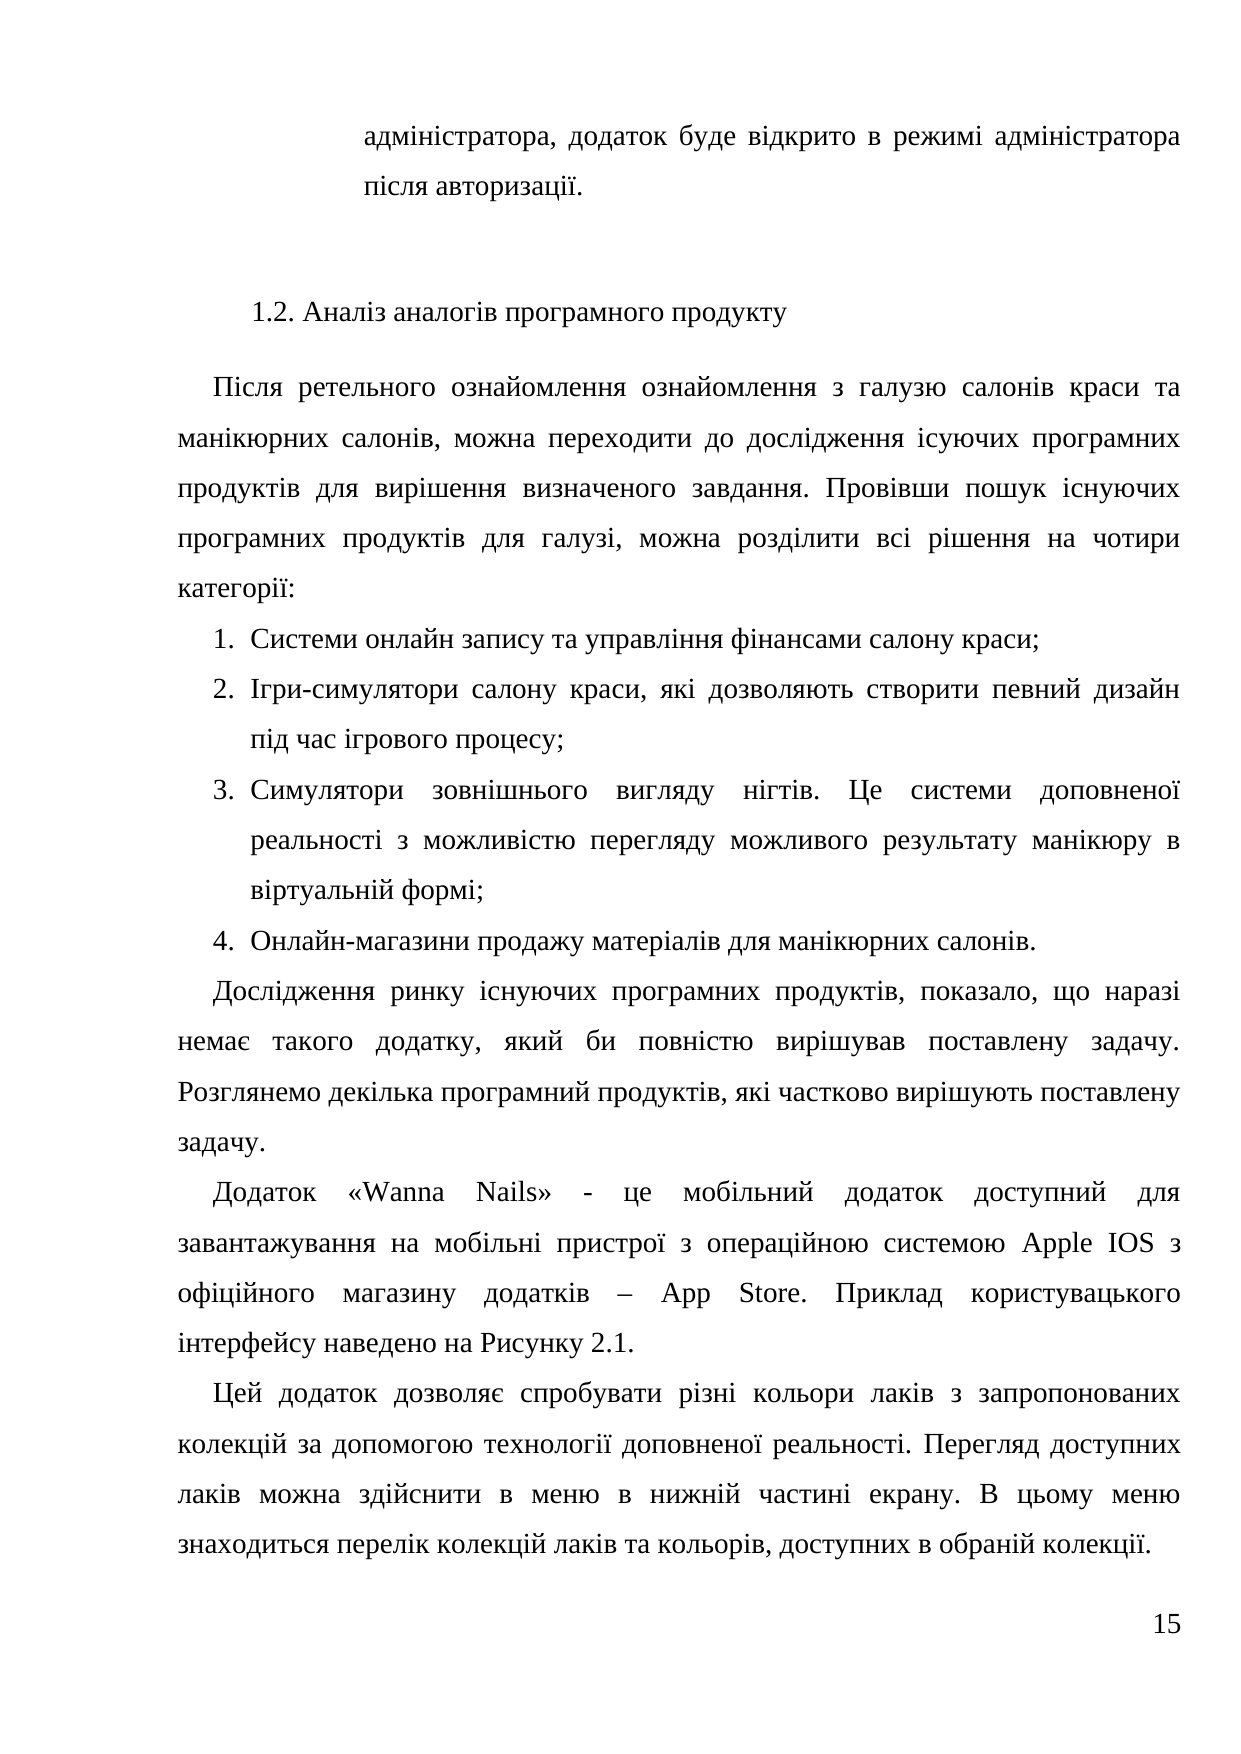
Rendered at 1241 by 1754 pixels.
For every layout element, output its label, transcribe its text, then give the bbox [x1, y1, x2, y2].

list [326, 118, 1181, 202]
list Системи онлайн запису та управління фінансами салону краси; [213, 621, 1181, 654]
list Ігри-симулятори салону краси, які дозволяють створити певний дизайн під час ігрового процесу; [213, 671, 1181, 755]
list Онлайн-магазини продажу матеріалів для манікюрних салонів. [213, 923, 1181, 956]
text Після ретельного ознайомлення ознайомлення з галузю салонів краси та манікюрних салонів, можна переходити до дослідження ісуючих програмних продуктів для вирішення визначеного завдання. Провівши пошук існуючих програмних продуктів для галузі, можна розділити всі рішення на чотири категорії: [177, 369, 1181, 604]
text Цей додаток дозволяє спробувати різні кольори лаків з запропонованих колекцій за допомогою технології доповненої реальності. Перегляд доступних лаків можна здійснити в меню в нижній частині екрану. В цьому меню знаходиться перелік колекцій лаків та кольорів, доступних в обраній колекції. [177, 1376, 1181, 1560]
list Симулятори зовнішнього вигляду нігтів. Це системи доповненої реальності з можливістю перегляду можливого результату манікюру в віртуальній формі; [213, 772, 1181, 906]
subtitle Аналіз аналогів програмного продукту [177, 294, 1181, 328]
text Дослідження ринку існуючих програмних продуктів, показало, що наразі немає такого додатку, який би повністю вирішував поставлену задачу. Розглянемо декілька програмний продуктів, які частково вирішують поставлену задачу. [177, 973, 1181, 1158]
text Додаток «Wanna Nails» - це мобільний додаток доступний для завантажування на мобільні пристрої з операційною системою Apple IOS з офіційного магазину додатків – App Store. Приклад користувацького інтерфейсу наведено на Рисунку 2.1. [177, 1174, 1181, 1359]
